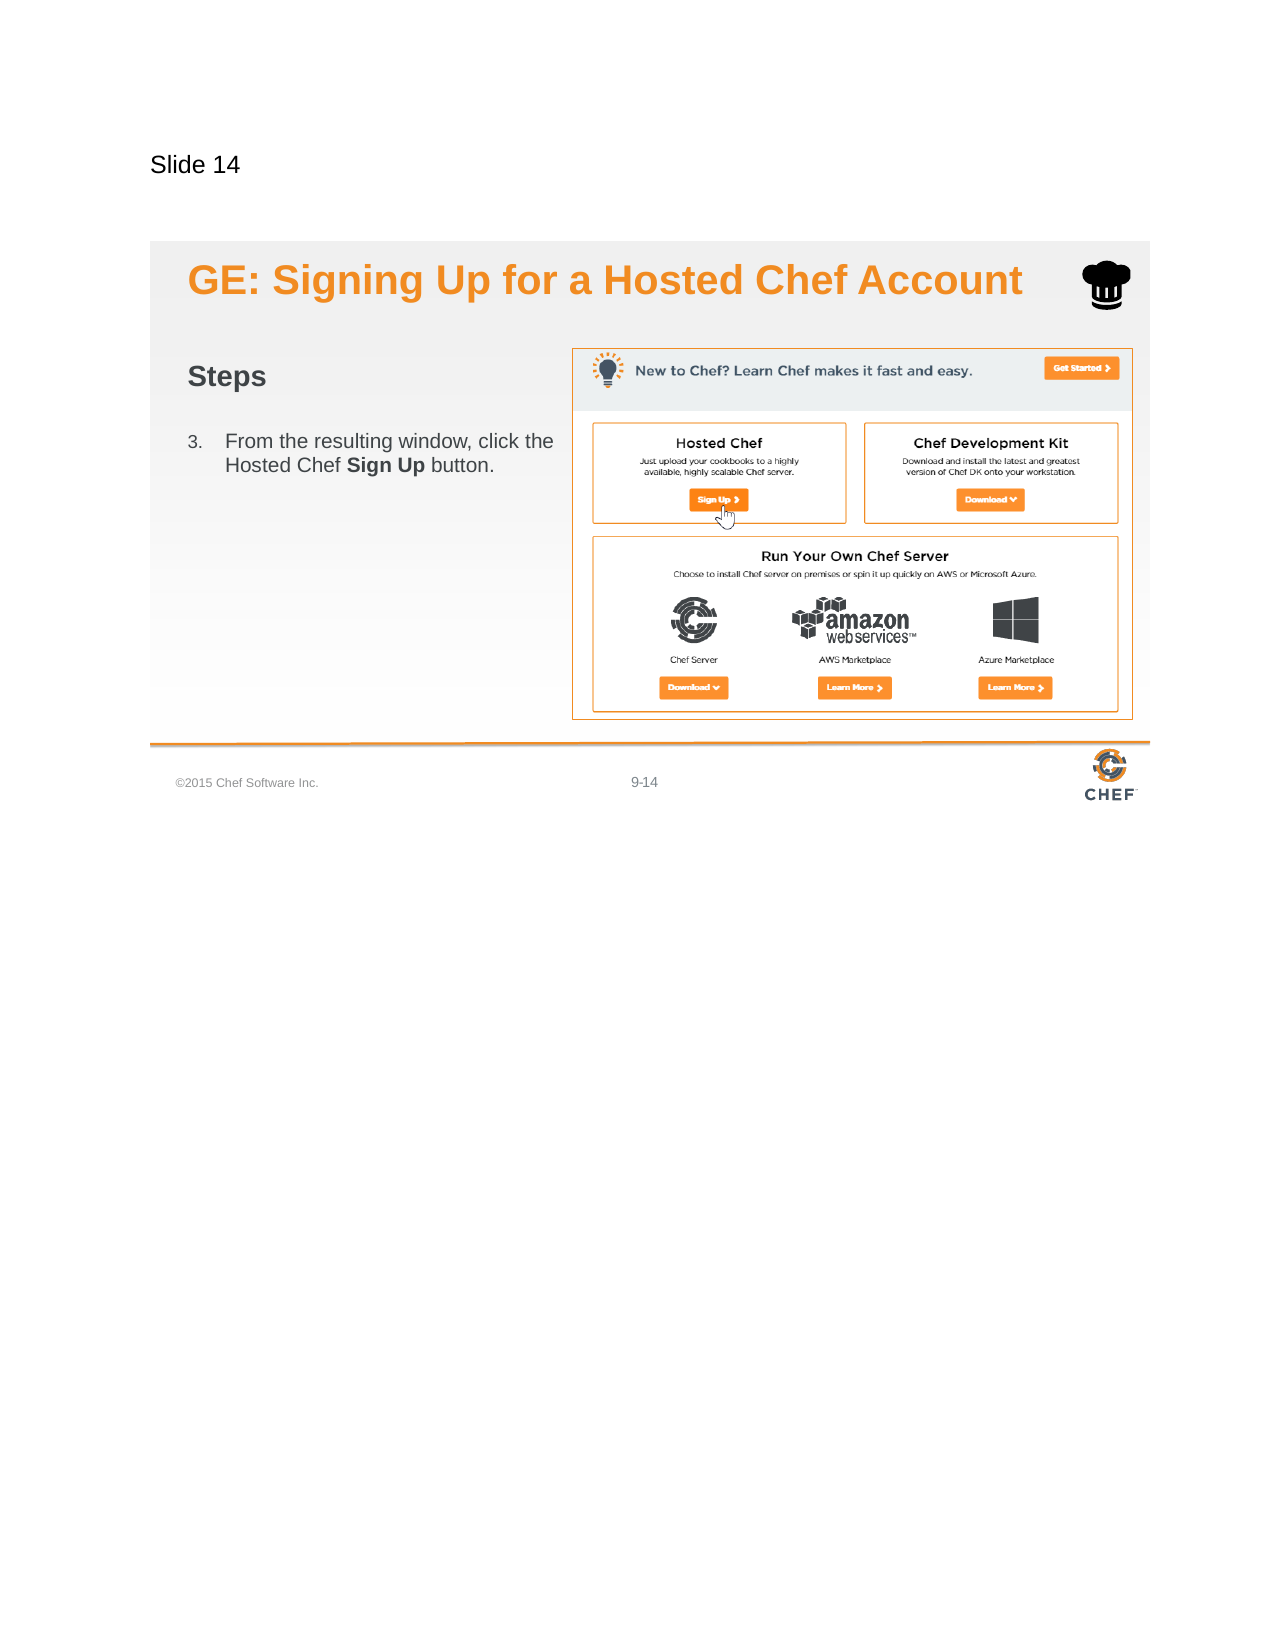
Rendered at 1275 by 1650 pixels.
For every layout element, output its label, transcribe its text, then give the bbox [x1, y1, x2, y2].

text Slide 14 [150, 150, 1125, 179]
